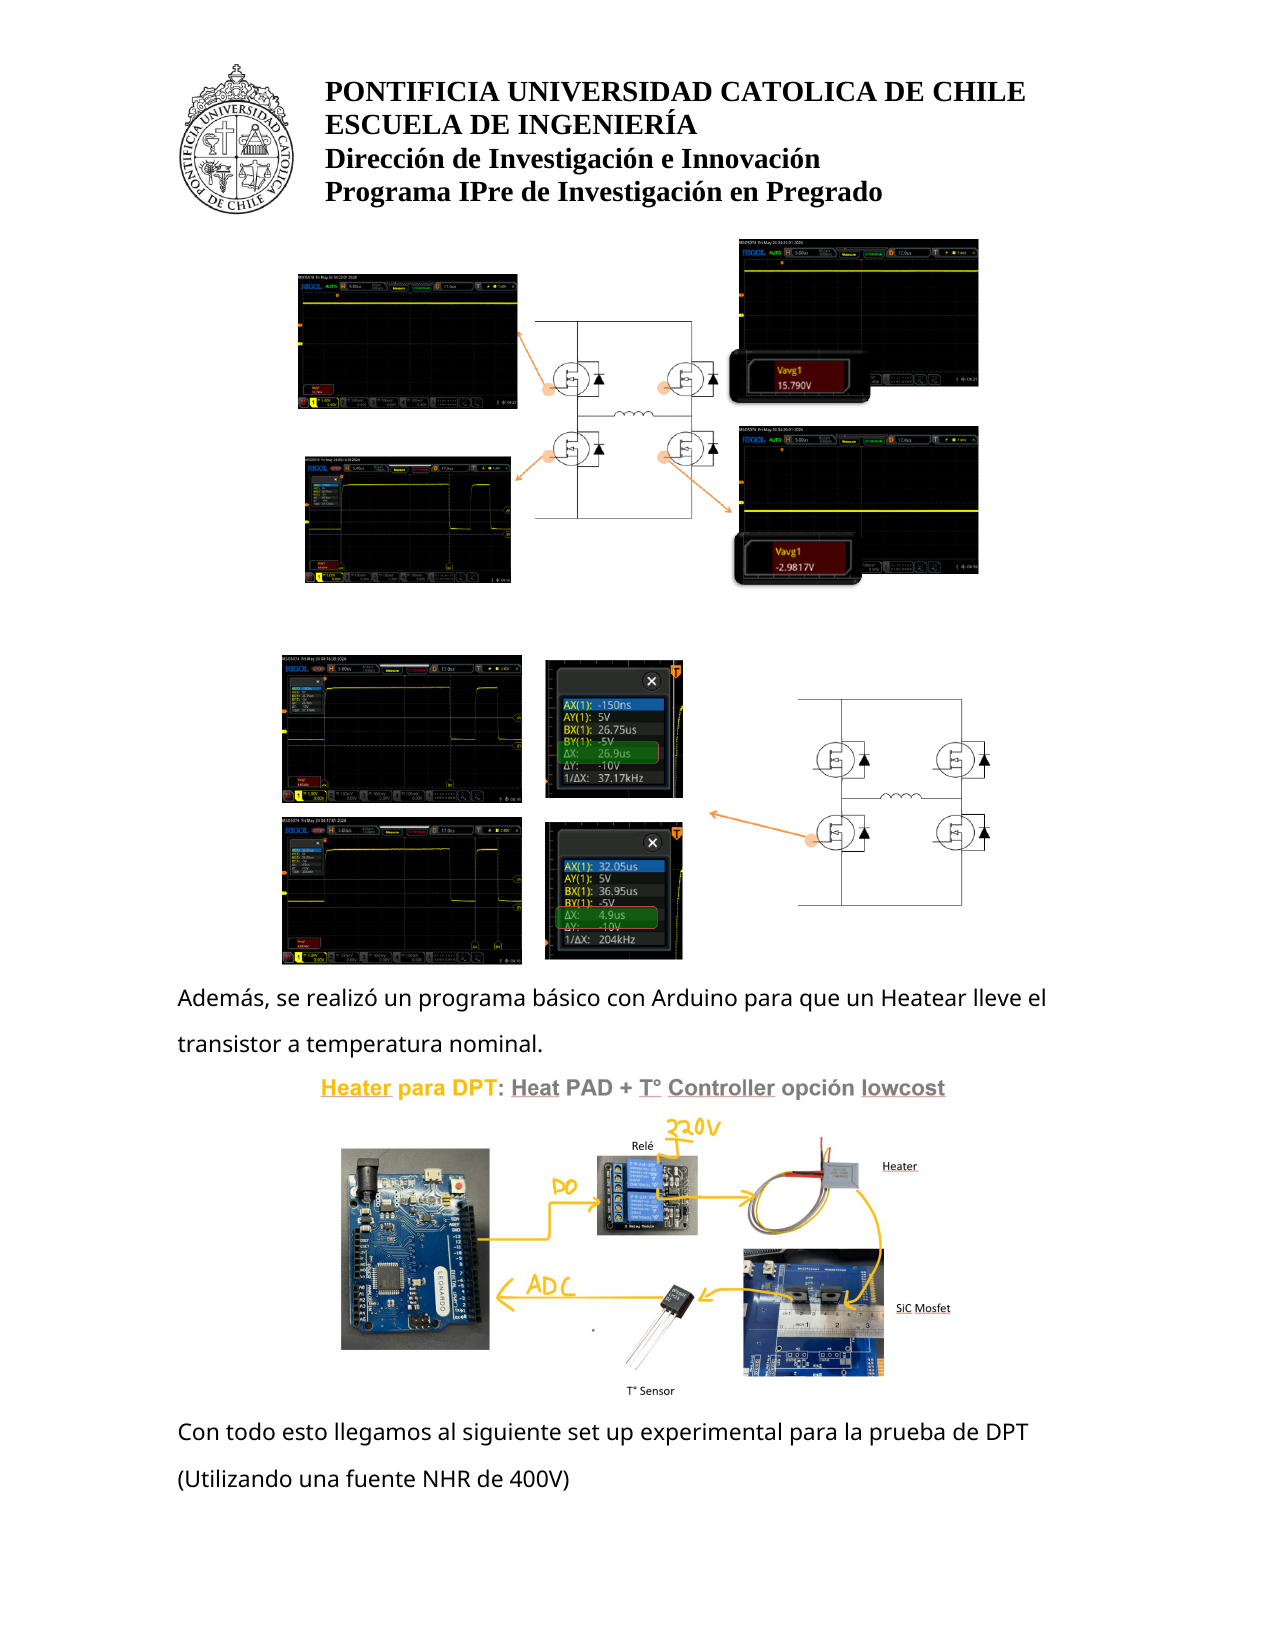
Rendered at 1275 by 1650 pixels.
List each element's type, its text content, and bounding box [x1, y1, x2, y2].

picture [278, 651, 997, 968]
text Además, se realizó un programa básico con Arduino para que un Heatear lleve el transistor a temperatura nominal. [177, 982, 1098, 1060]
picture [291, 236, 984, 591]
picture [319, 1075, 956, 1402]
text Con todo esto llegamos al siguiente set up experimental para la prueba de DPT (Utilizando una fuente NHR de 400V) [177, 1416, 1098, 1494]
picture [177, 60, 294, 217]
